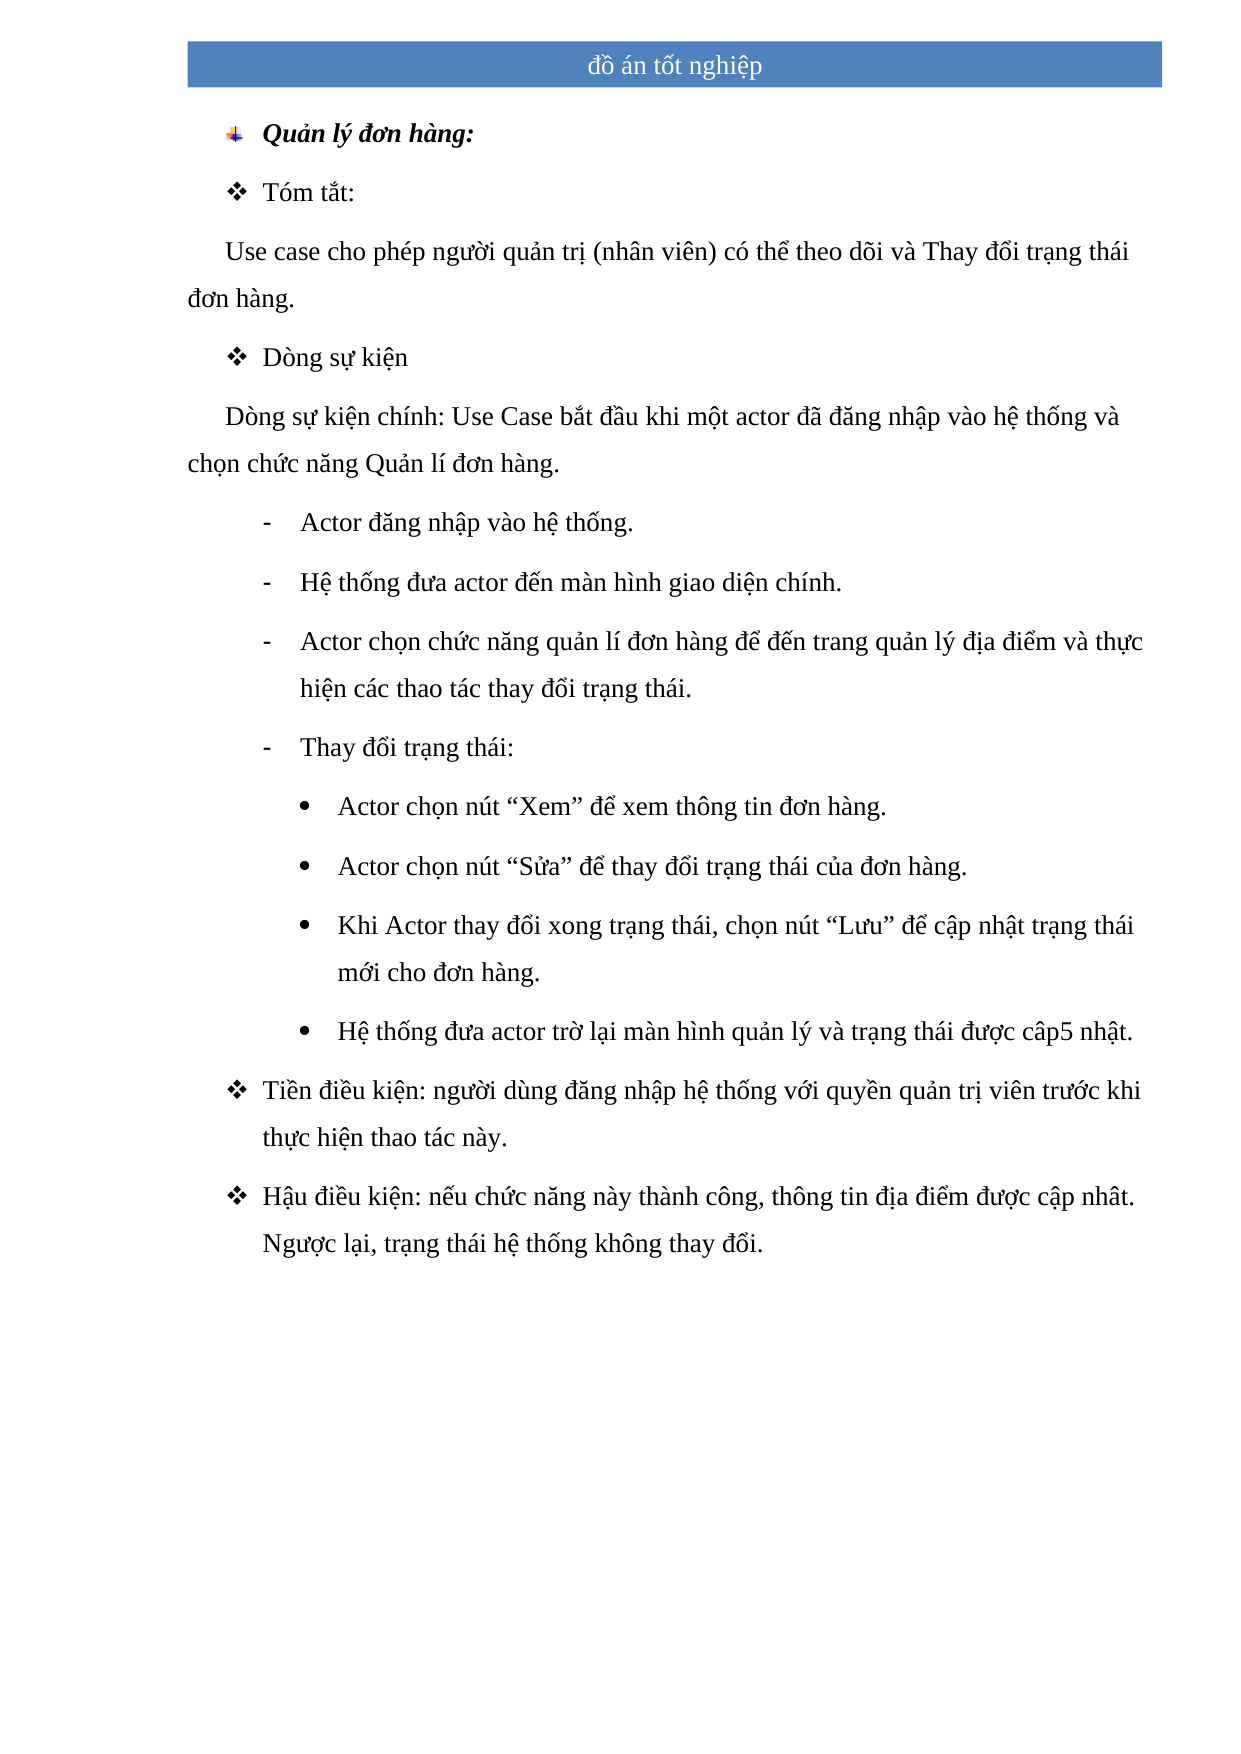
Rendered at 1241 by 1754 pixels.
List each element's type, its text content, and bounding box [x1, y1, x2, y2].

picture [226, 125, 243, 142]
list Hệ thống đưa actor đến màn hình giao diện chính. [262, 566, 1162, 597]
list Thay đổi trạng thái: [262, 731, 1162, 762]
list Actor chọn nút “Sửa” để thay đổi trạng thái của đơn hàng. [300, 850, 1162, 881]
list Hệ thống đưa actor trờ lại màn hình quản lý và trạng thái được câp5 nhật. [300, 1015, 1162, 1046]
list Actor chọn nút “Xem” để xem thông tin đơn hàng. [300, 790, 1162, 822]
list Khi Actor thay đổi xong trạng thái, chọn nút “Lưu” để cập nhật trạng thái mới cho đơn hàng. [300, 909, 1162, 987]
list Actor đăng nhập vào hệ thống. [262, 506, 1162, 537]
text Dòng sự kiện chính: Use Case bắt đầu khi một actor đã đăng nhập vào hệ thống và chọn chức năng Quản lí đơn hàng. [187, 400, 1162, 478]
list Hậu điều kiện: nếu chức năng này thành công, thông tin địa điểm được cập nhât. Ngược lại, trạng thái hệ thống không thay đổi. [225, 1180, 1162, 1258]
list Actor chọn chức năng quản lí đơn hàng để đến trang quản lý địa điểm và thực hiện các thao tác thay đổi trạng thái. [262, 625, 1162, 703]
list Dòng sự kiện [225, 341, 1162, 372]
text Quản lý đơn hàng: [225, 117, 1162, 148]
text Use case cho phép người quản trị (nhân viên) có thể theo dõi và Thay đổi trạng thái đơn hàng. [187, 235, 1162, 313]
list Tóm tắt: [225, 176, 1162, 207]
list Tiền điều kiện: người dùng đăng nhập hệ thống với quyền quản trị viên trước khi thực hiện thao tác này. [225, 1074, 1162, 1152]
